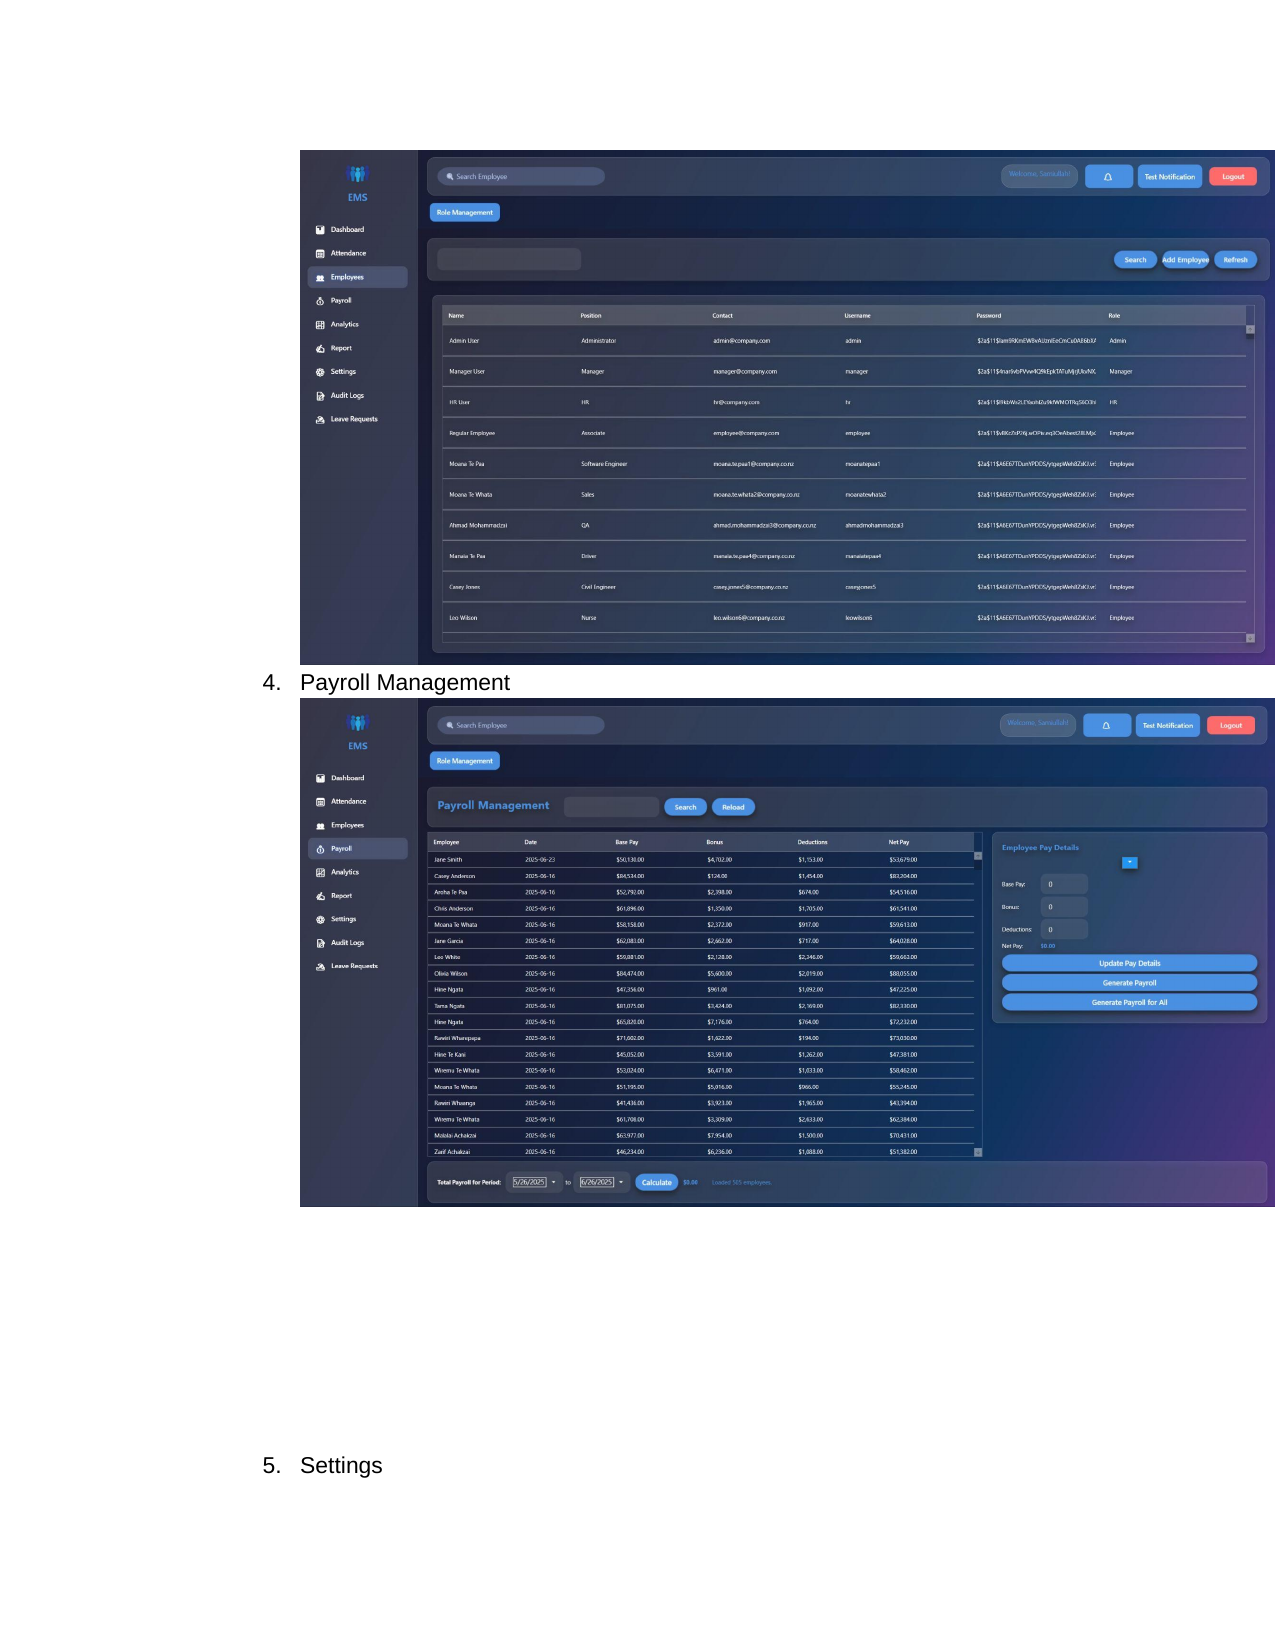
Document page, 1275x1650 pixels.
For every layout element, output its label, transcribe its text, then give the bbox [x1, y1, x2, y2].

picture [300, 698, 1275, 1207]
picture [300, 150, 1275, 665]
list Payroll Management [262, 668, 1125, 695]
list Settings [262, 1452, 1125, 1479]
